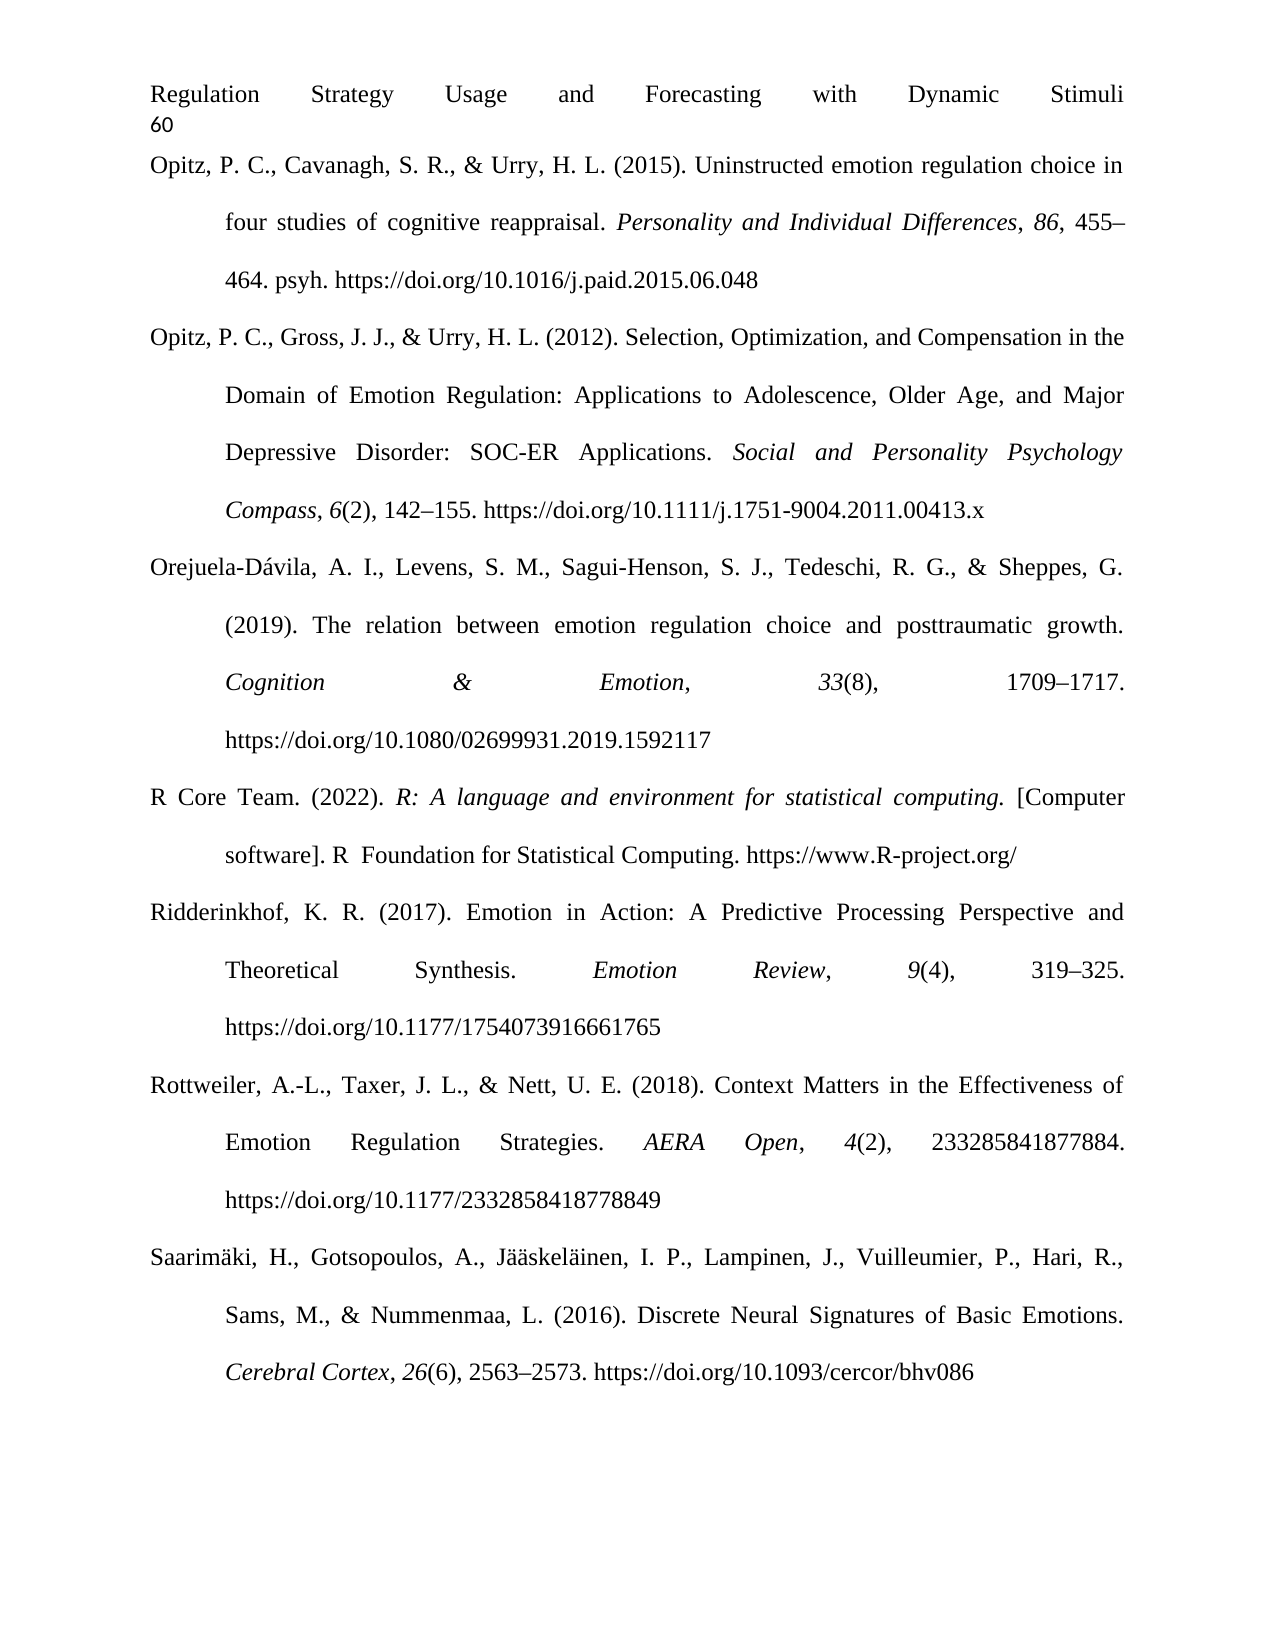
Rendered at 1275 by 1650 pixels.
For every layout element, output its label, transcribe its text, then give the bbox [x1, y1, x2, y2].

text Opitz, P. C., Gross, J. J., & Urry, H. L. (2012). Selection, Optimization, and Compensation in the Domain of Emotion Regulation: Applications to Adolescence, Older Age, and Major Depressive Disorder: SOC-ER Applications. Social and Personality Psychology Compass, 6(2), 142–155. https://doi.org/10.1111/j.1751-9004.2011.00413.x [150, 322, 1125, 524]
text R Core Team. (2022). R: A language and environment for statistical computing. [Computer software]. R Foundation for Statistical Computing. https://www.R-project.org/ [150, 782, 1125, 869]
text Rottweiler, A.-L., Taxer, J. L., & Nett, U. E. (2018). Context Matters in the Effectiveness of Emotion Regulation Strategies. AERA Open, 4(2), 233285841877884. https://doi.org/10.1177/2332858418778849 [150, 1070, 1125, 1214]
text Ridderinkhof, K. R. (2017). Emotion in Action: A Predictive Processing Perspective and Theoretical Synthesis. Emotion Review, 9(4), 319–325. https://doi.org/10.1177/1754073916661765 [150, 897, 1125, 1041]
text Orejuela-Dávila, A. I., Levens, S. M., Sagui-Henson, S. J., Tedeschi, R. G., & Sheppes, G. (2019). The relation between emotion regulation choice and posttraumatic growth. Cognition & Emotion, 33(8), 1709–1717. https://doi.org/10.1080/02699931.2019.1592117 [150, 552, 1125, 754]
text Opitz, P. C., Cavanagh, S. R., & Urry, H. L. (2015). Uninstructed emotion regulation choice in four studies of cognitive reappraisal. Personality and Individual Differences, 86, 455–464. psyh. https://doi.org/10.1016/j.paid.2015.06.048 [150, 150, 1125, 294]
text Saarimäki, H., Gotsopoulos, A., Jääskeläinen, I. P., Lampinen, J., Vuilleumier, P., Hari, R., Sams, M., & Nummenmaa, L. (2016). Discrete Neural Signatures of Basic Emotions. Cerebral Cortex, 26(6), 2563–2573. https://doi.org/10.1093/cercor/bhv086 [150, 1242, 1125, 1386]
